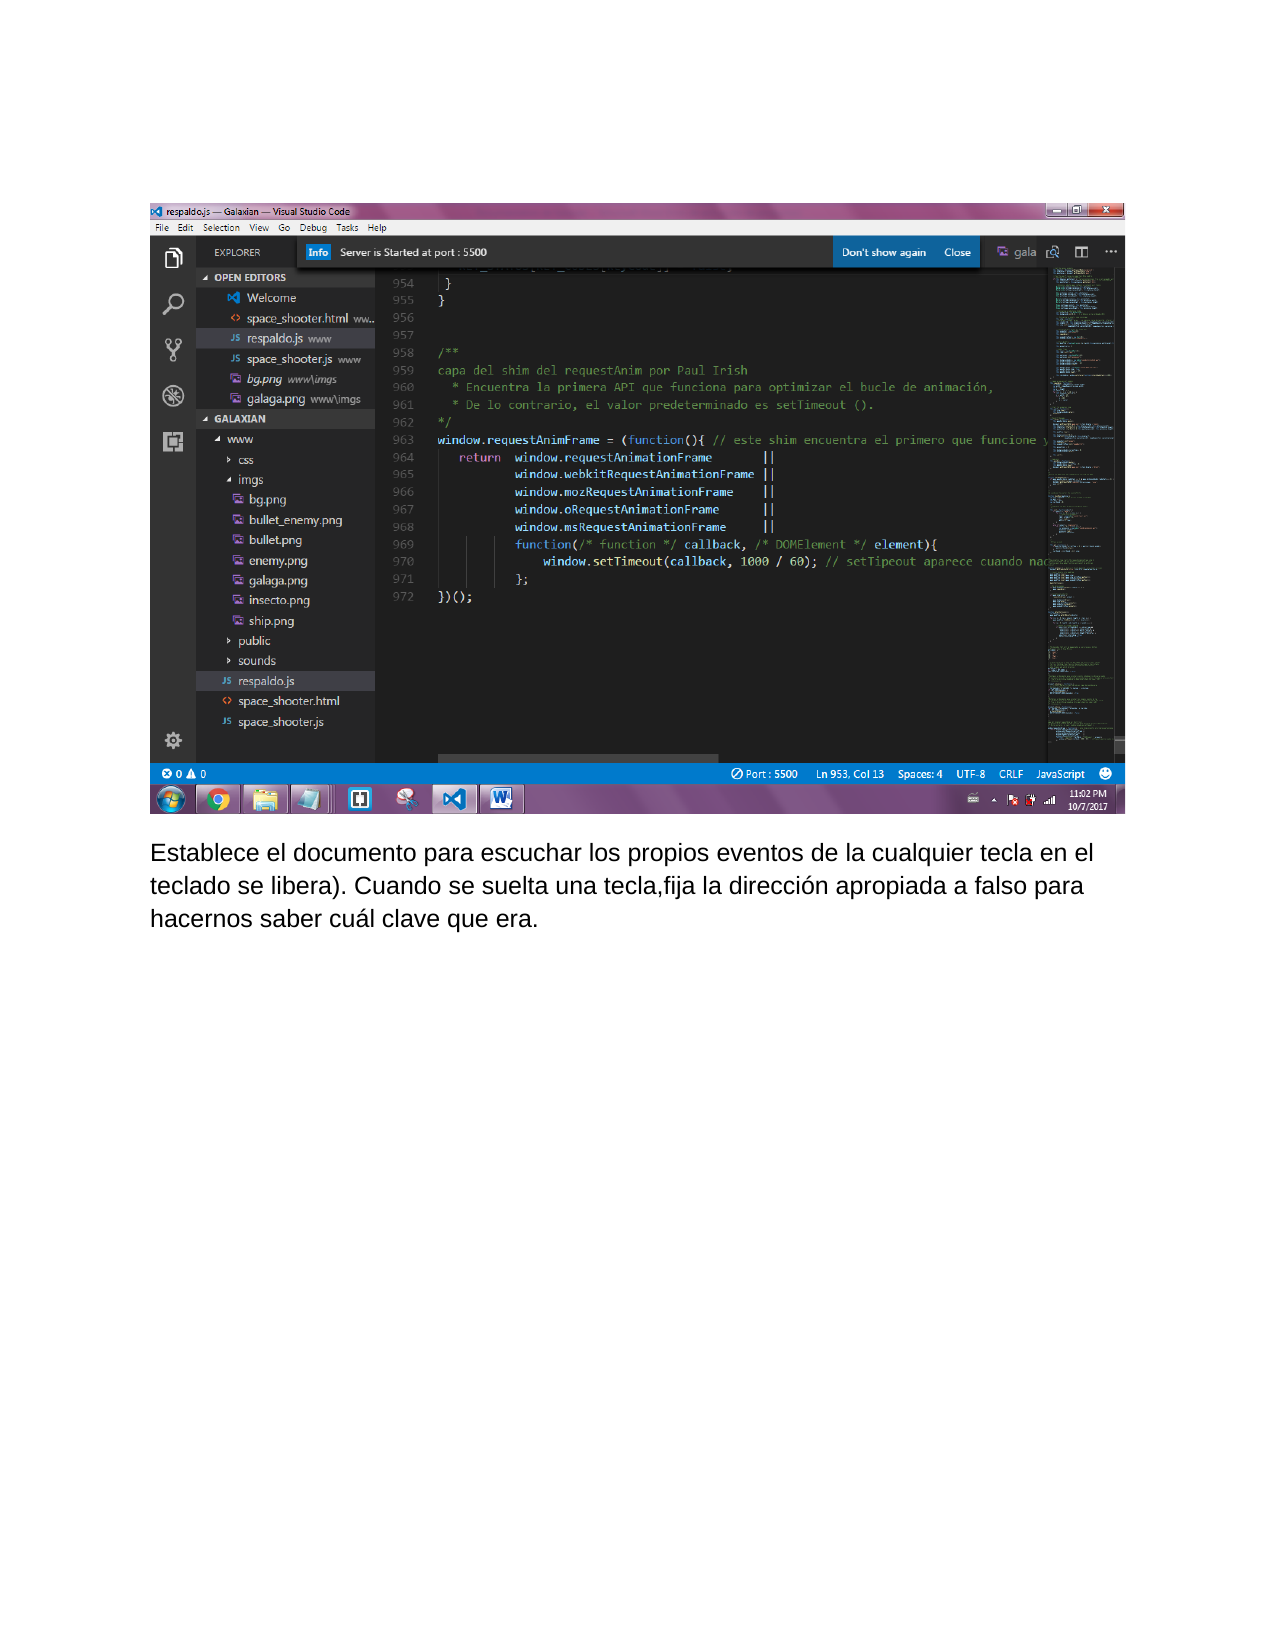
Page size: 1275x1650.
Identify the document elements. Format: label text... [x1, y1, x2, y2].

picture [150, 203, 1125, 814]
text Establece el documento para escuchar los propios eventos de la cualquier tecla en el teclado se libera). Cuando se suelta una tecla,fija la dirección apropiada a falso para hacernos saber cuál clave que era. [150, 838, 1125, 933]
